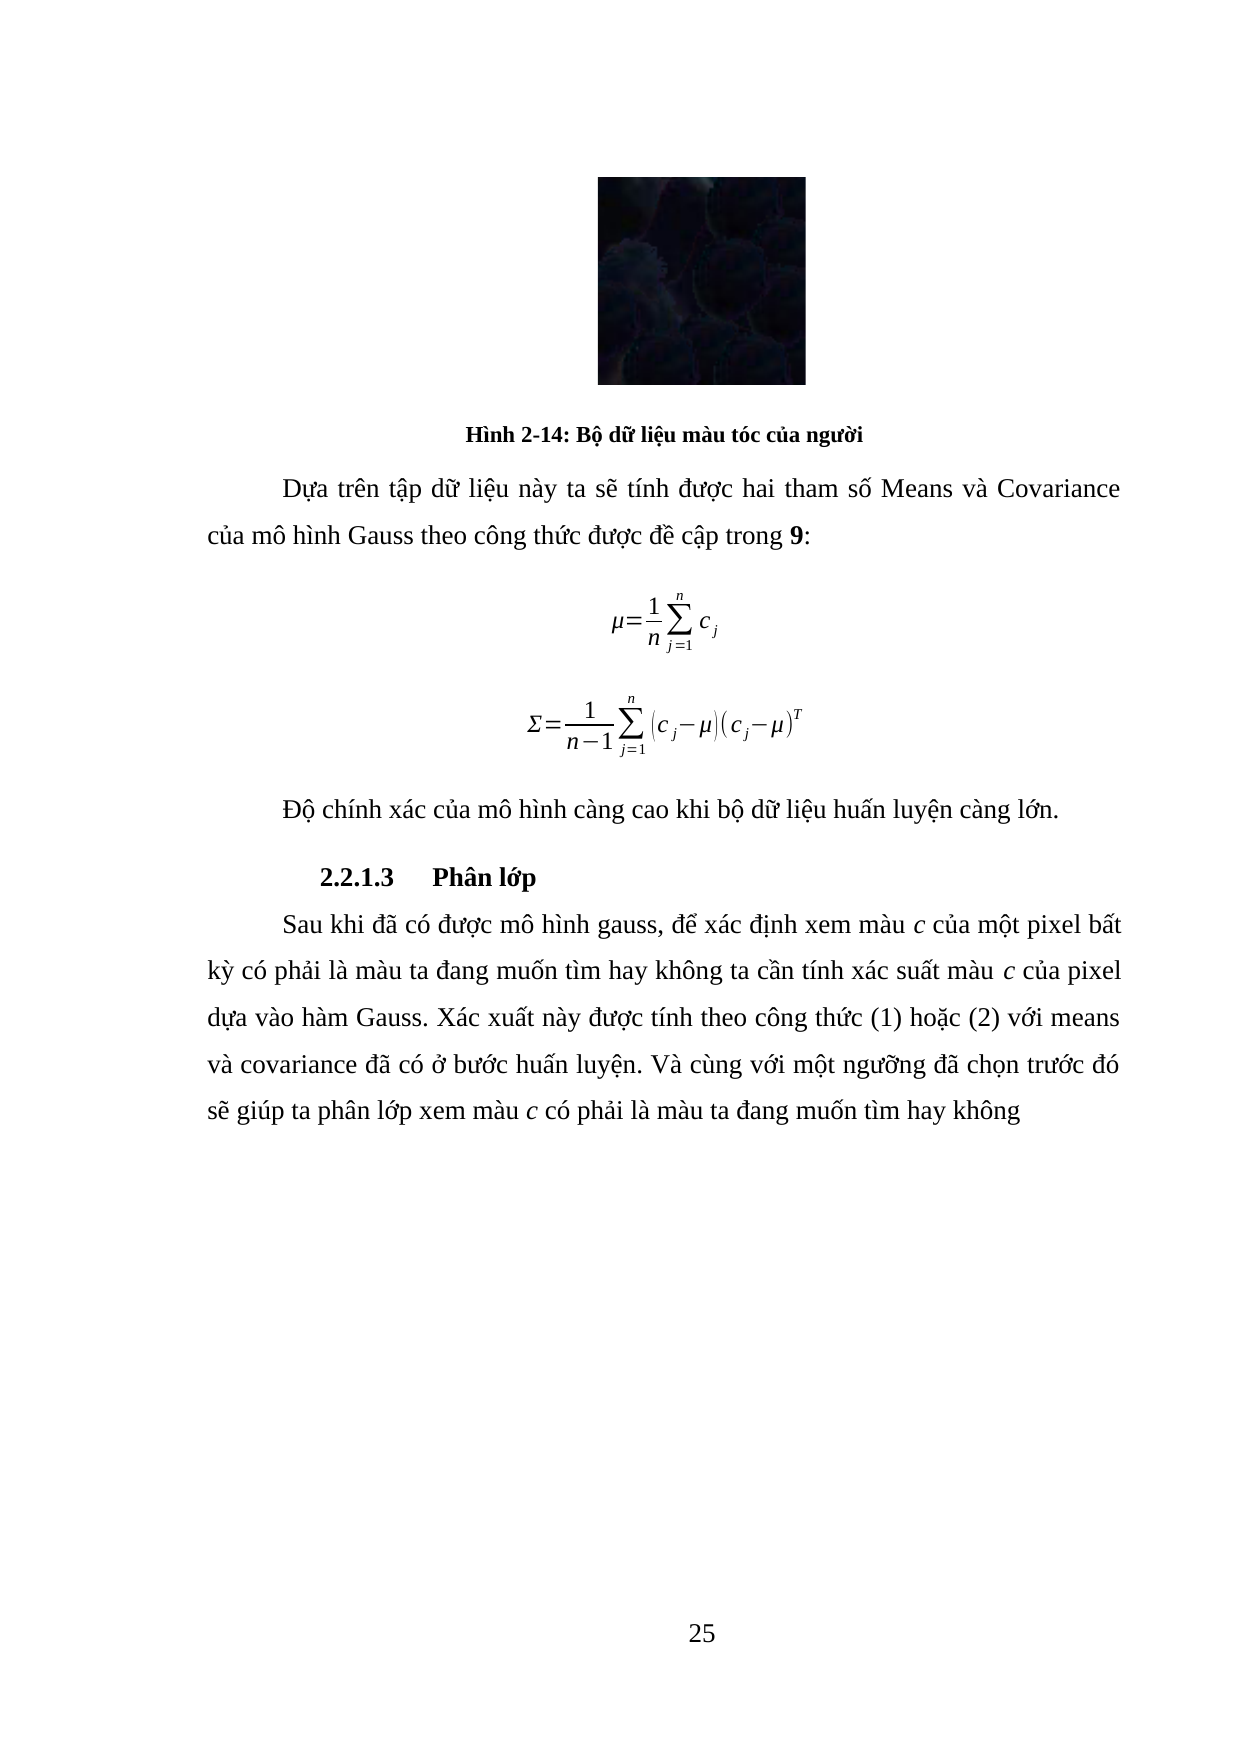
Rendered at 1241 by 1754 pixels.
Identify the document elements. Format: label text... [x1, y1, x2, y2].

picture [597, 177, 806, 385]
text Sau khi đã có được mô hình gauss, để xác định xem màu c của một pixel bất kỳ có phải là màu ta đang muốn tìm hay không ta cần tính xác suất màu c của pixel dựa vào hàm Gauss. Xác xuất này được tính theo công thức (1) hoặc (2) với means và covariance đã có ở bước huấn luyện. Và cùng với một ngưỡng đã chọn trước đó sẽ giúp ta phân lớp xem màu c có phải là màu ta đang muốn tìm hay không [207, 908, 1122, 1126]
subtitle Phân lớp [319, 861, 1122, 892]
text Dựa trên tập dữ liệu này ta sẽ tính được hai tham số Means và Covariance của mô hình Gauss theo công thức được đề cập trong : [207, 472, 1122, 550]
text Độ chính xác của mô hình càng cao khi bộ dữ liệu huấn luyện càng lớn. [207, 794, 1122, 825]
